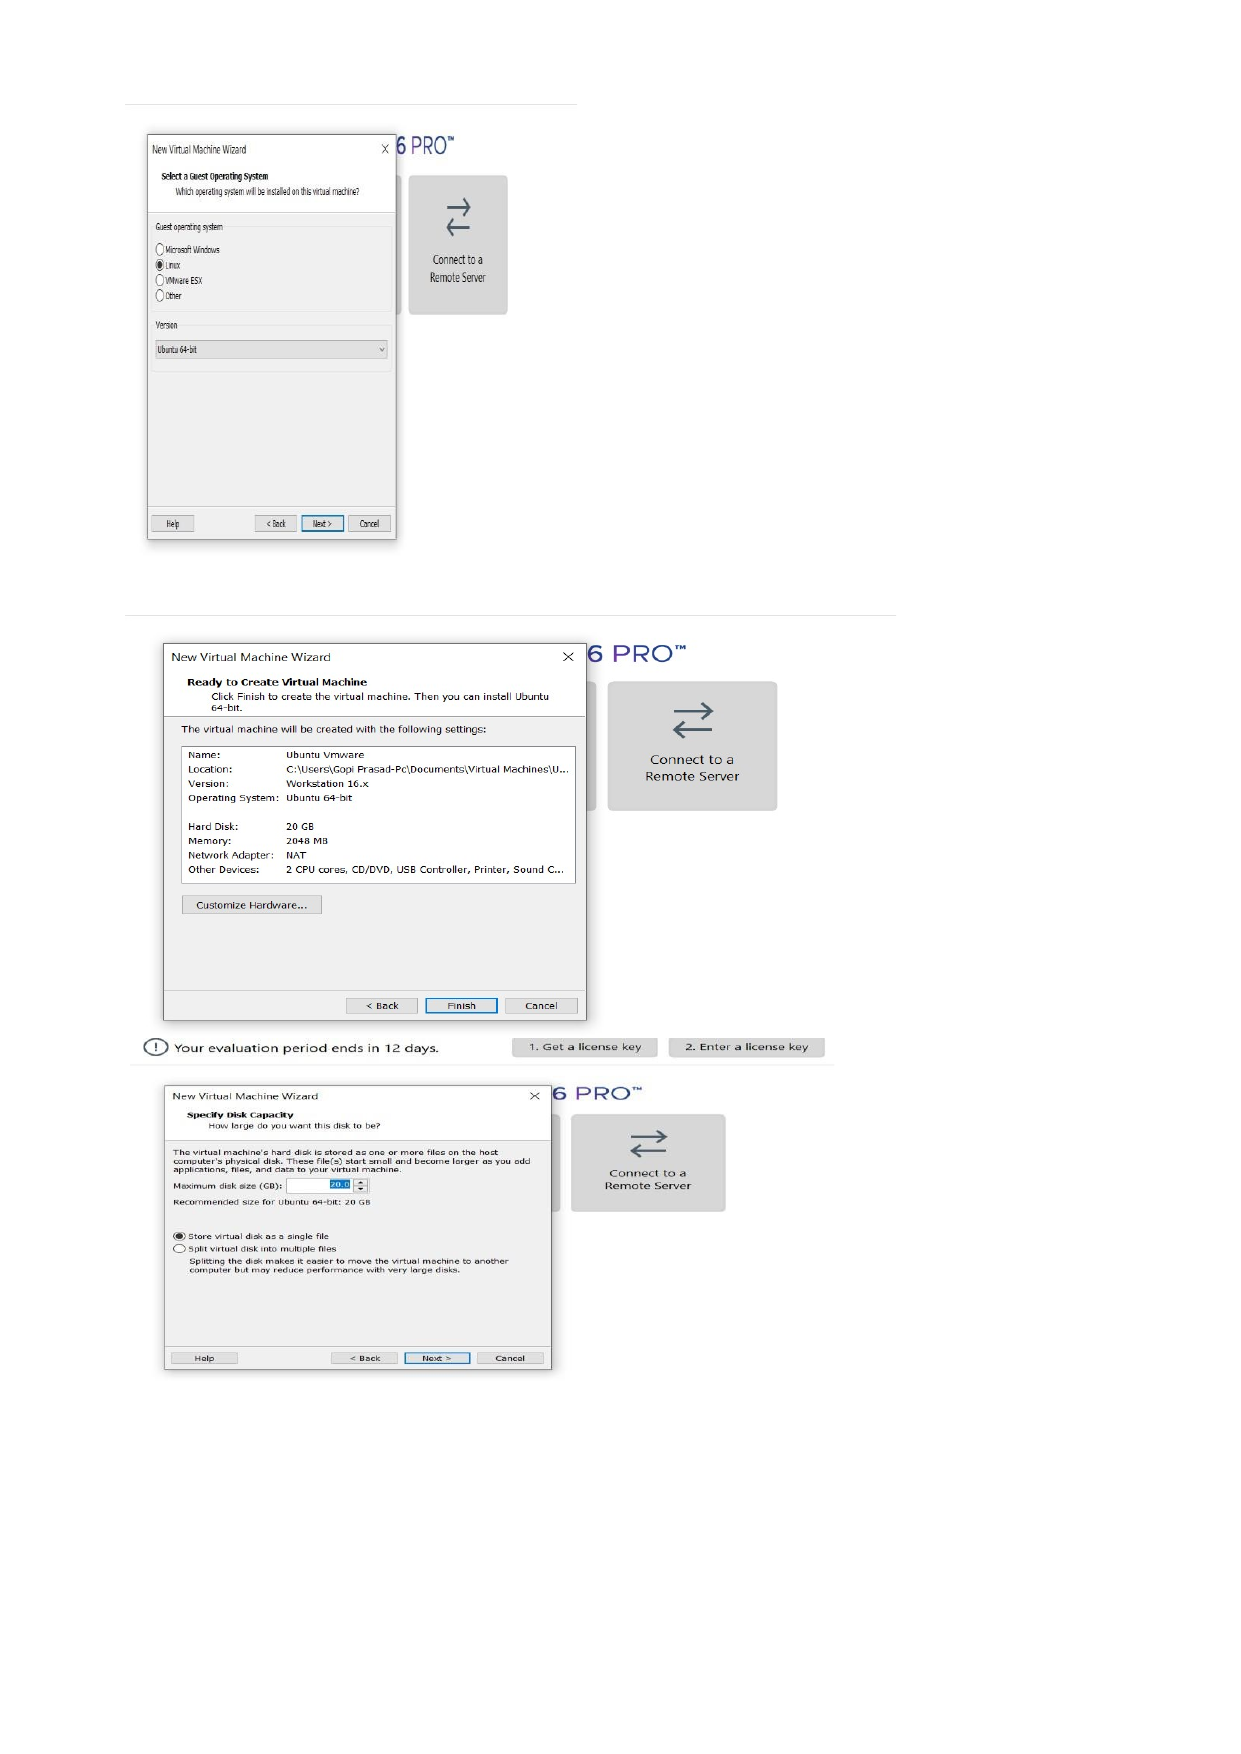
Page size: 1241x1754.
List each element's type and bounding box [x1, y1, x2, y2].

picture [125, 104, 578, 556]
picture [125, 615, 897, 1036]
picture [130, 1038, 835, 1381]
